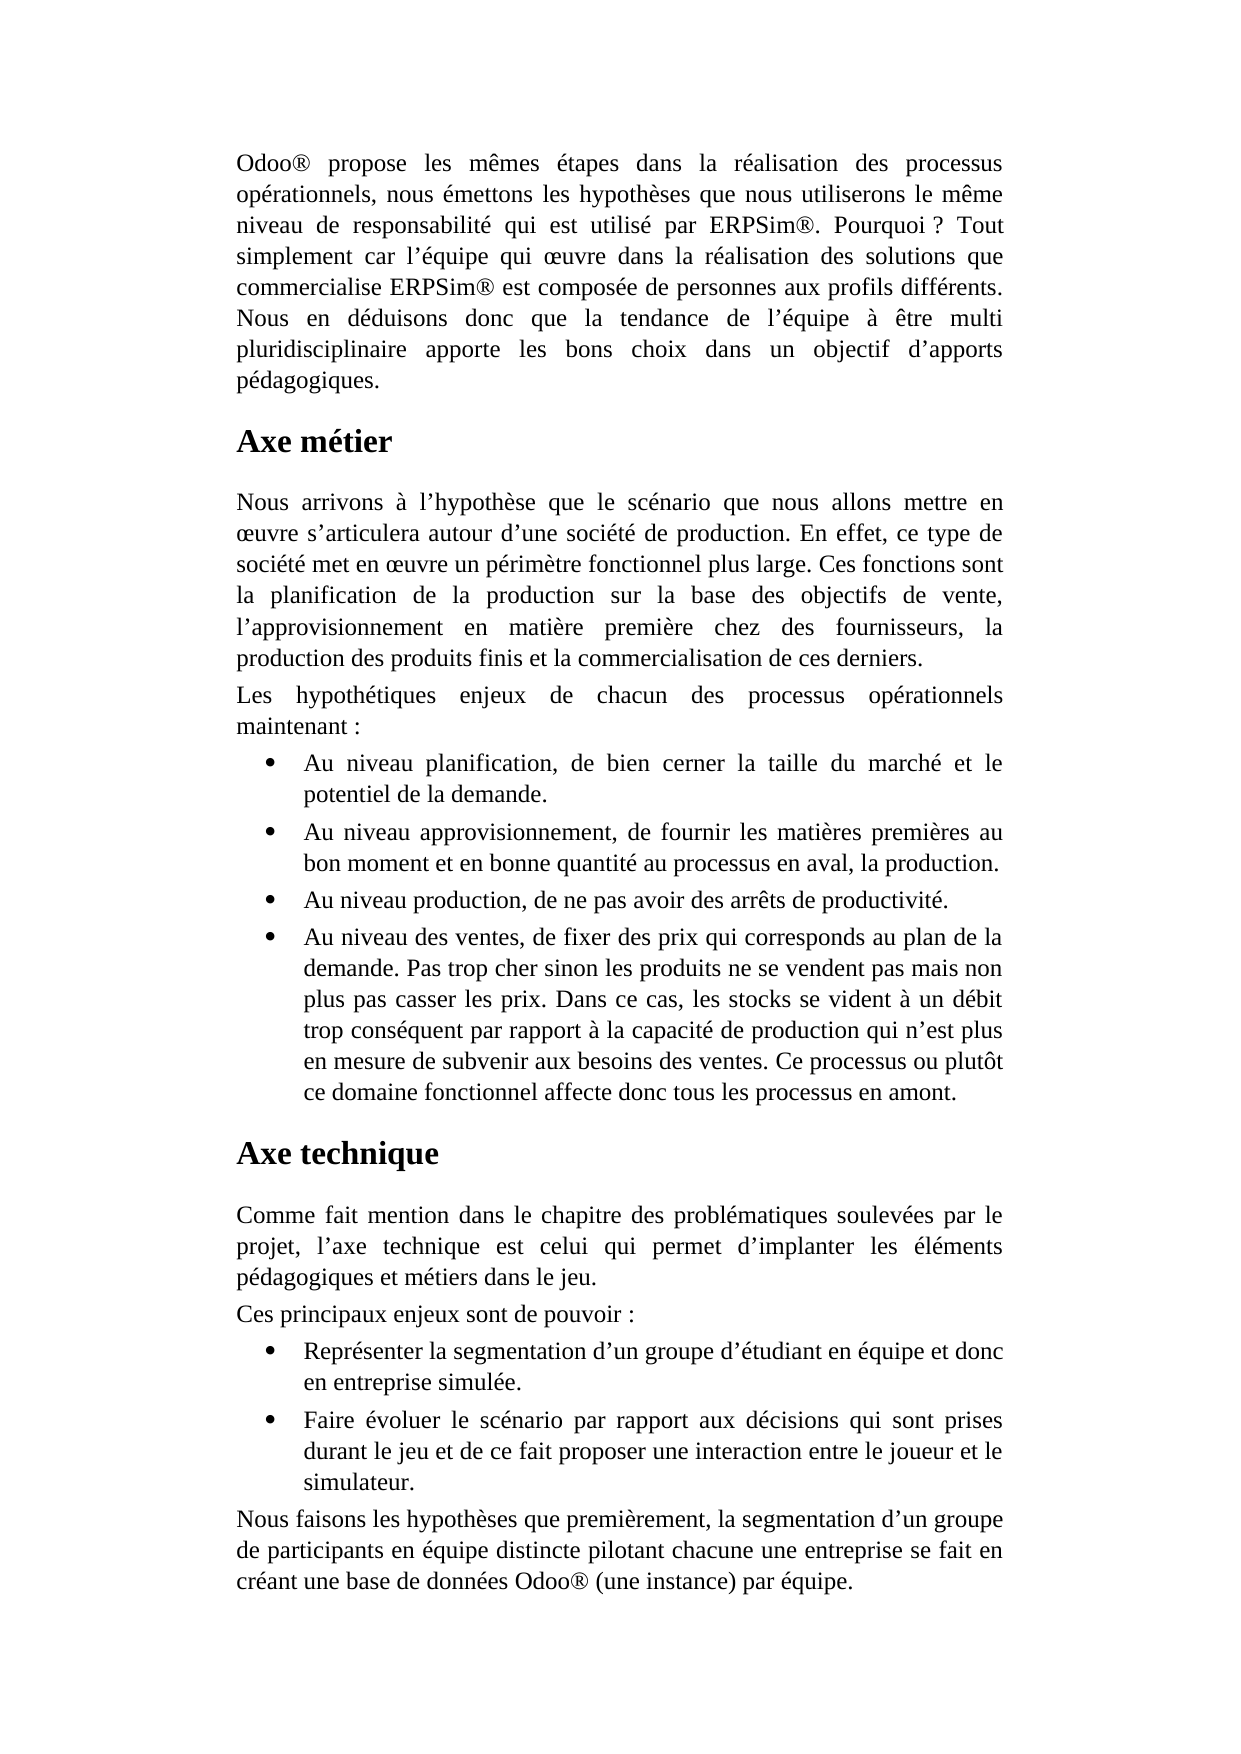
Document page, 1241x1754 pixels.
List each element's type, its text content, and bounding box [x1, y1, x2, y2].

list Au niveau planification, de bien cerner la taille du marché et le potentiel de la demande. [266, 748, 1004, 808]
text Axe métier [236, 421, 1004, 459]
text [236, 148, 1004, 394]
text Les hypothétiques enjeux de chacun des processus opérationnels maintenant : [236, 680, 1004, 740]
text Axe technique [236, 1133, 1004, 1172]
text Nous faisons les hypothèses que premièrement, la segmentation d’un groupe de participants en équipe distincte pilotant chacune une entreprise se fait en créant une base de données Odoo® (une instance) par équipe. [236, 1504, 1004, 1595]
list Au niveau production, de ne pas avoir des arrêts de productivité. [266, 885, 1004, 914]
list Représenter la segmentation d’un groupe d’étudiant en équipe et donc en entreprise simulée. [266, 1336, 1004, 1396]
text Nous arrivons à l’hypothèse que le scénario que nous allons mettre en œuvre s’articulera autour d’une société de production. En effet, ce type de société met en œuvre un périmètre fonctionnel plus large. Ces fonctions sont la planification de la production sur la base des objectifs de vente, l’approvisionnement en matière première chez des fournisseurs, la production des produits finis et la commercialisation de ces derniers. [236, 487, 1004, 671]
list Au niveau des ventes, de fixer des prix qui corresponds au plan de la demande. Pas trop cher sinon les produits ne se vendent pas mais non plus pas casser les prix. Dans ce cas, les stocks se vident à un débit trop conséquent par rapport à la capacité de production qui n’est plus en mesure de subvenir aux besoins des ventes. Ce processus ou plutôt ce domaine fonctionnel affecte donc tous les processus en amont. [266, 922, 1004, 1106]
text Comme fait mention dans le chapitre des problématiques soulevées par le projet, l’axe technique est celui qui permet d’implanter les éléments pédagogiques et métiers dans le jeu. [236, 1200, 1004, 1291]
list Faire évoluer le scénario par rapport aux décisions qui sont prises durant le jeu et de ce fait proposer une interaction entre le joueur et le simulateur. [266, 1405, 1004, 1496]
list Au niveau approvisionnement, de fournir les matières premières au bon moment et en bonne quantité au processus en aval, la production. [266, 817, 1004, 876]
text Ces principaux enjeux sont de pouvoir : [236, 1299, 1004, 1328]
